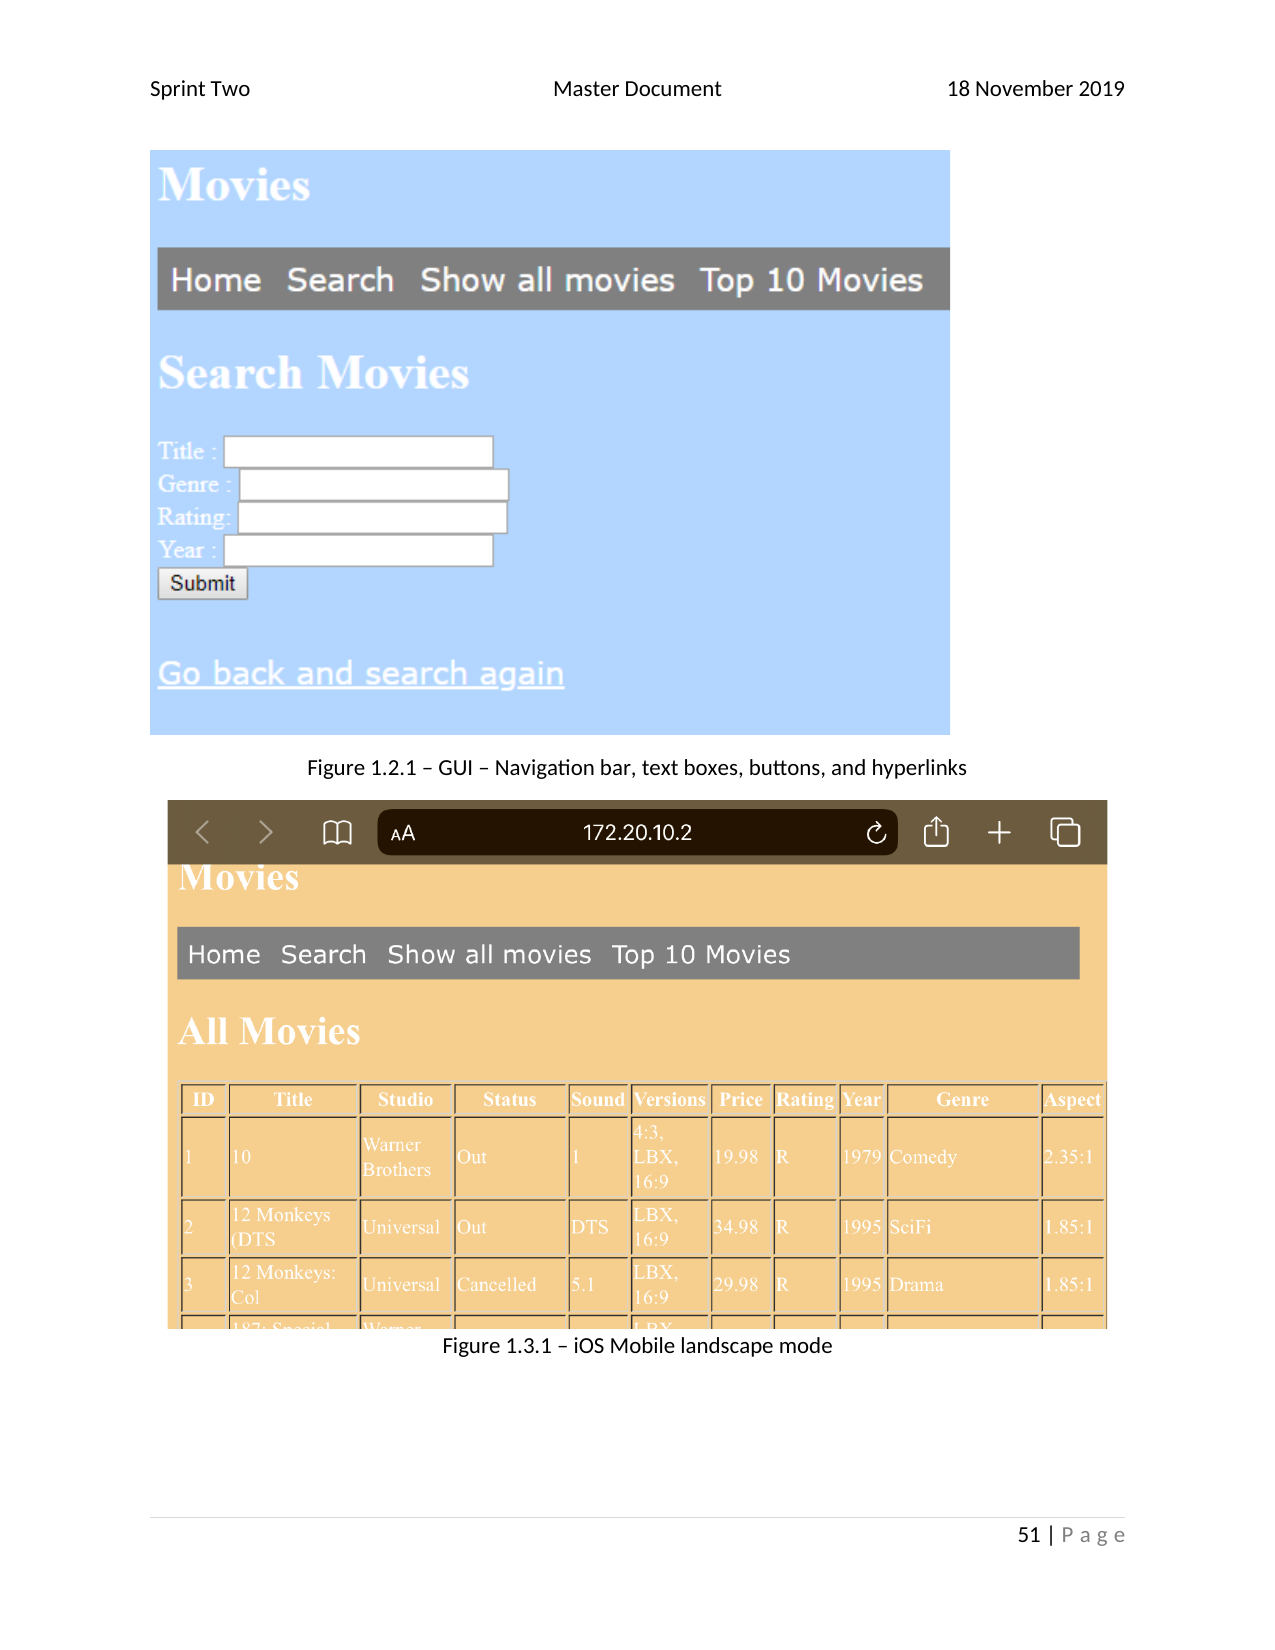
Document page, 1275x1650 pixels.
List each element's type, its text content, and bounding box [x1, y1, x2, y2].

picture [167, 800, 1108, 1329]
text Figure 1.2.1 – GUI – Navigation bar, text boxes, buttons, and hyperlinks [150, 753, 1125, 781]
picture [150, 150, 951, 735]
